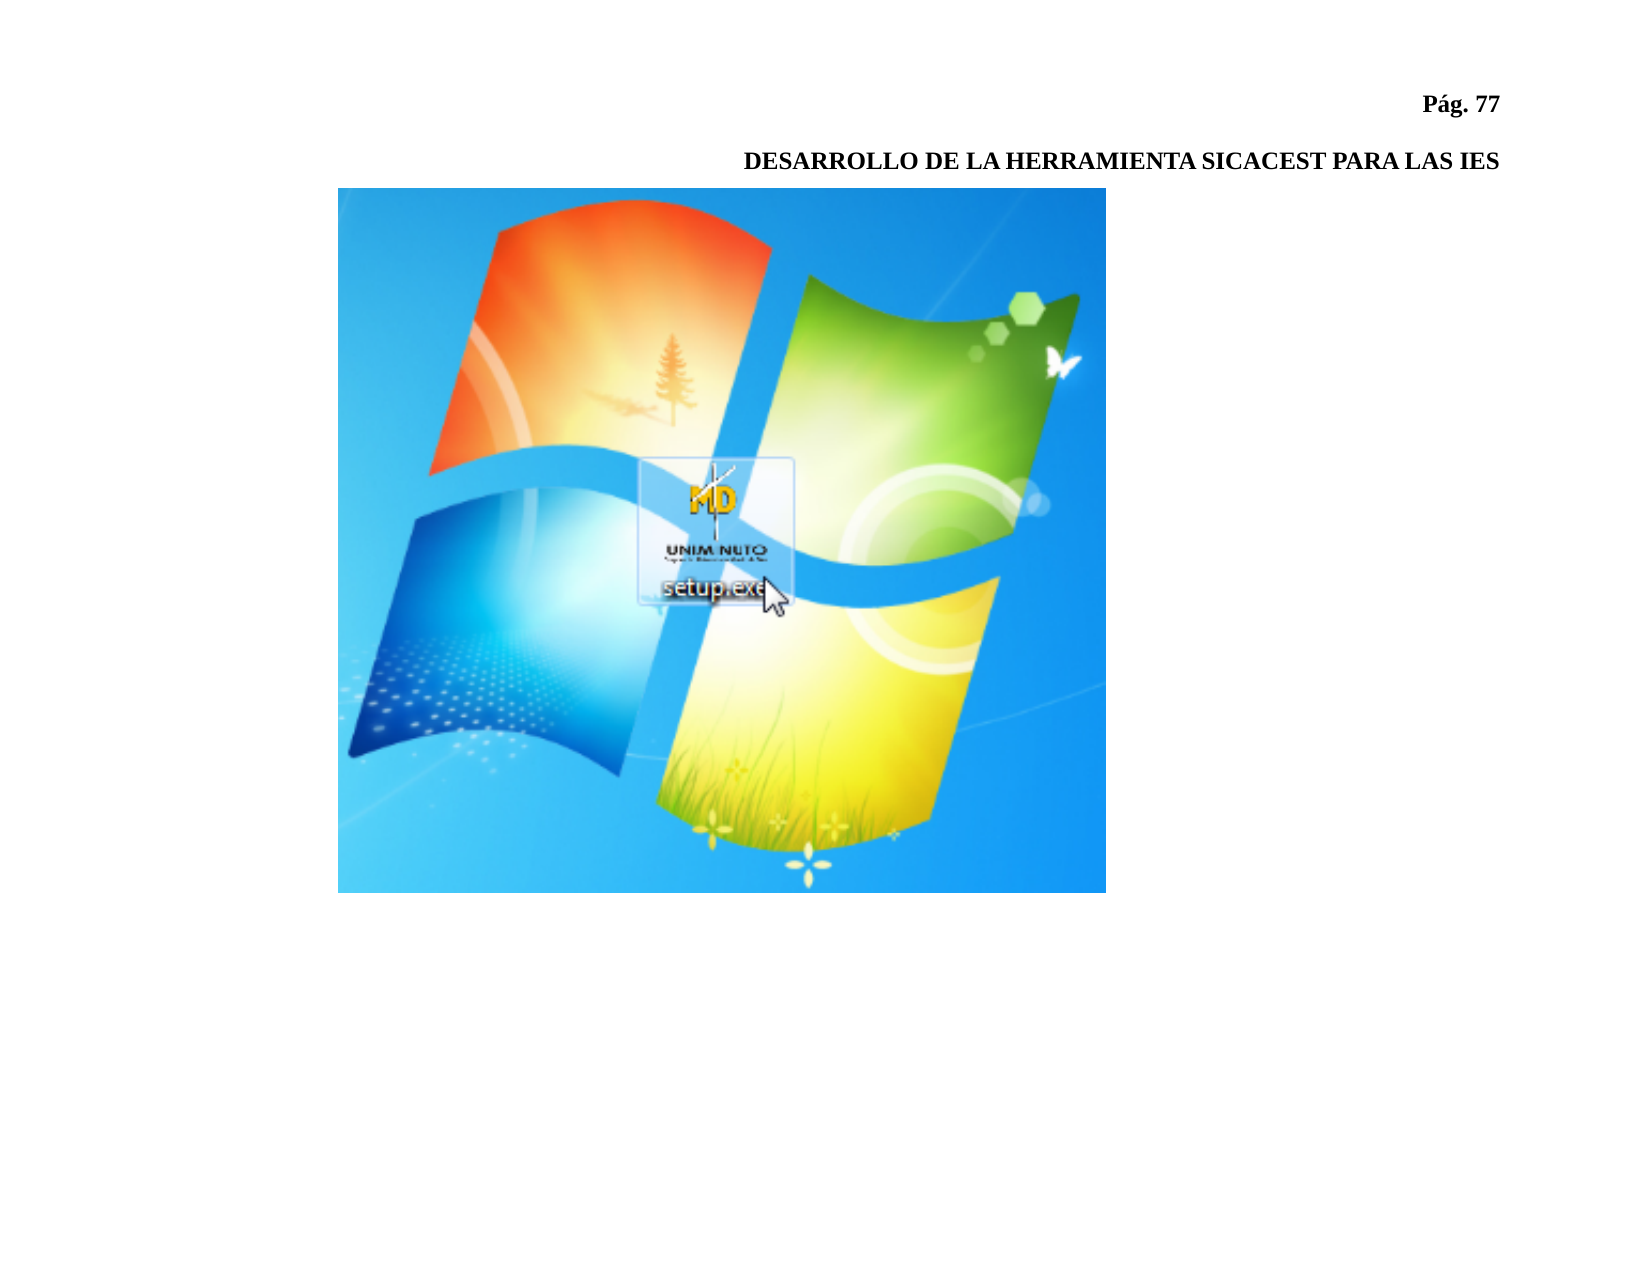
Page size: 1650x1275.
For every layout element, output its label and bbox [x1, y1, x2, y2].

picture [338, 188, 1106, 893]
